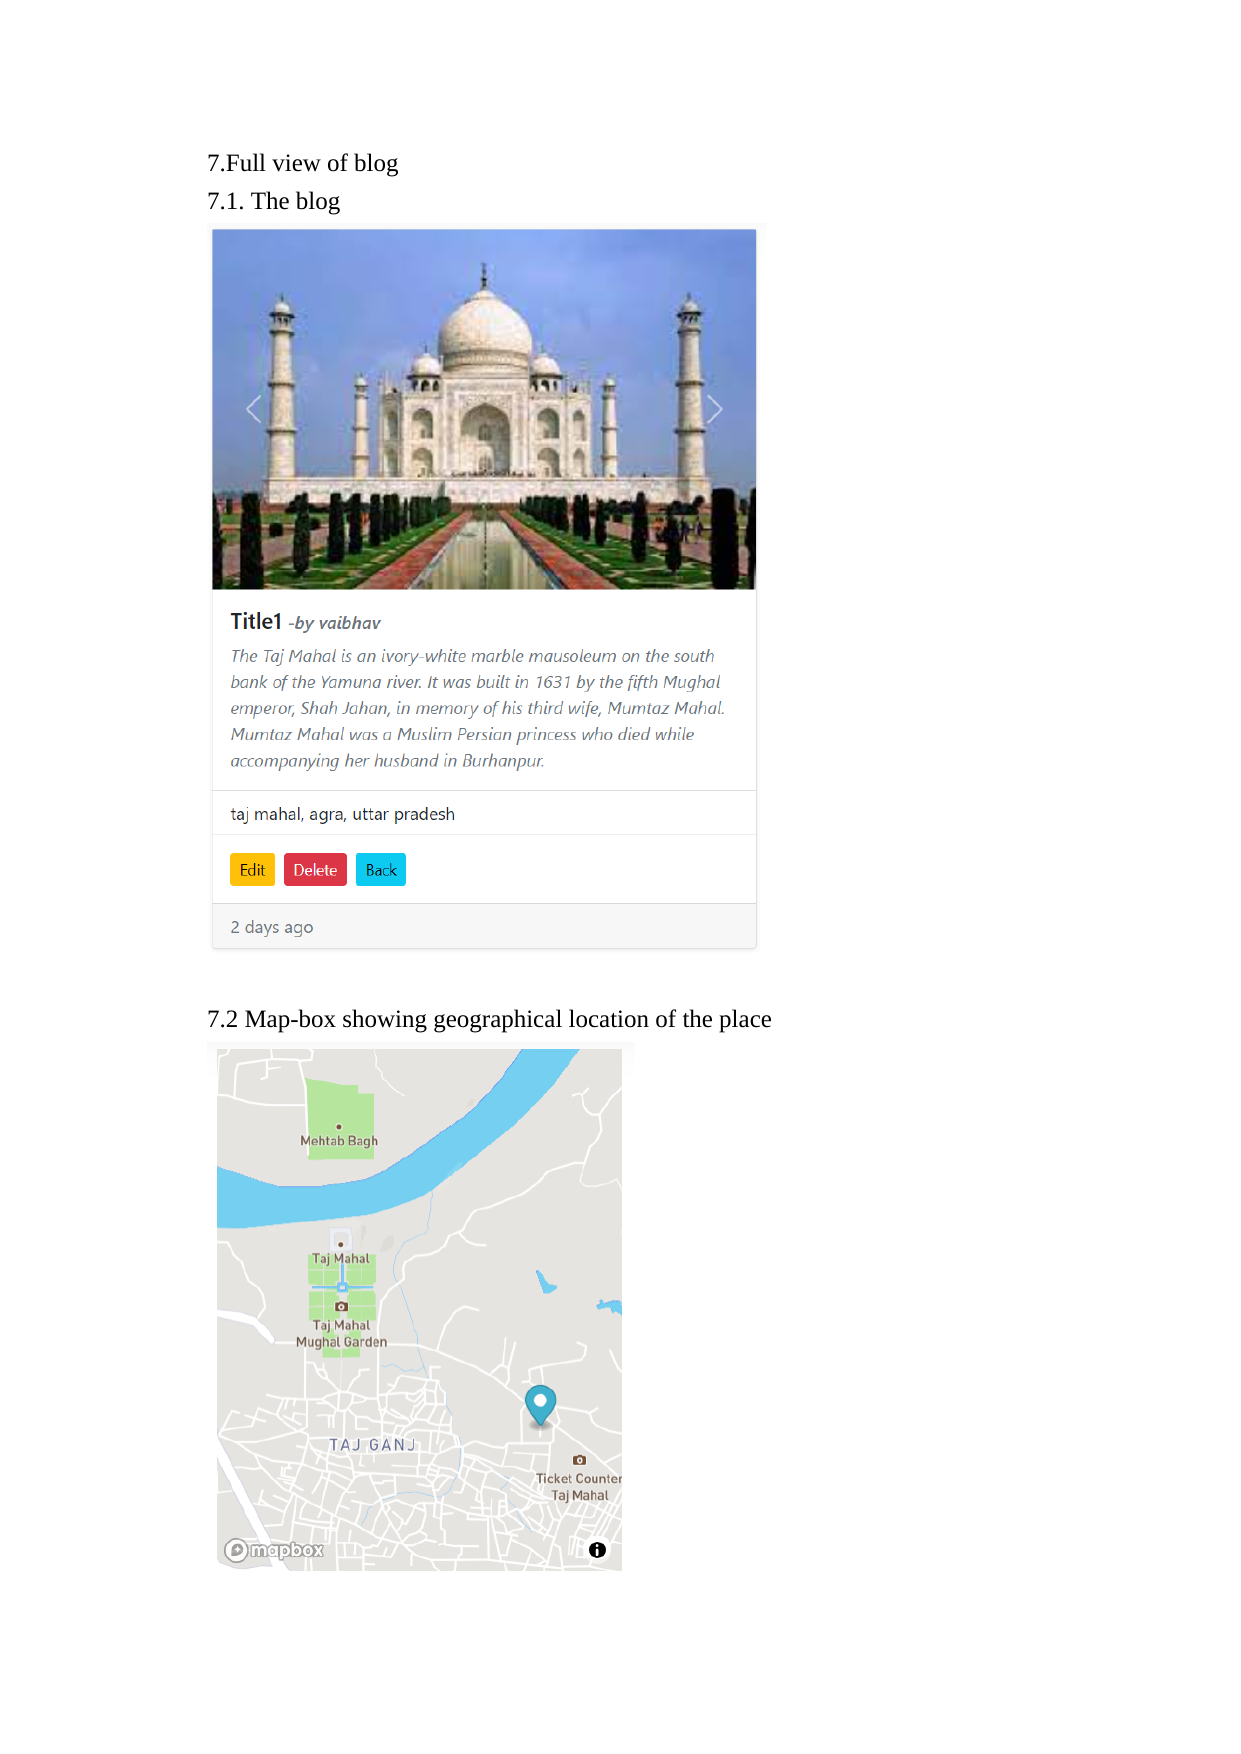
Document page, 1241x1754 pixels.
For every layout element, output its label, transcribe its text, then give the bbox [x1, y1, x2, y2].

text 7.2 Map-box showing geographical location of the place [207, 1004, 1166, 1033]
text 7.1. The blog [207, 186, 1166, 214]
picture [206, 223, 767, 957]
text 7.Full view of blog [207, 148, 1166, 176]
picture [206, 1042, 635, 1582]
